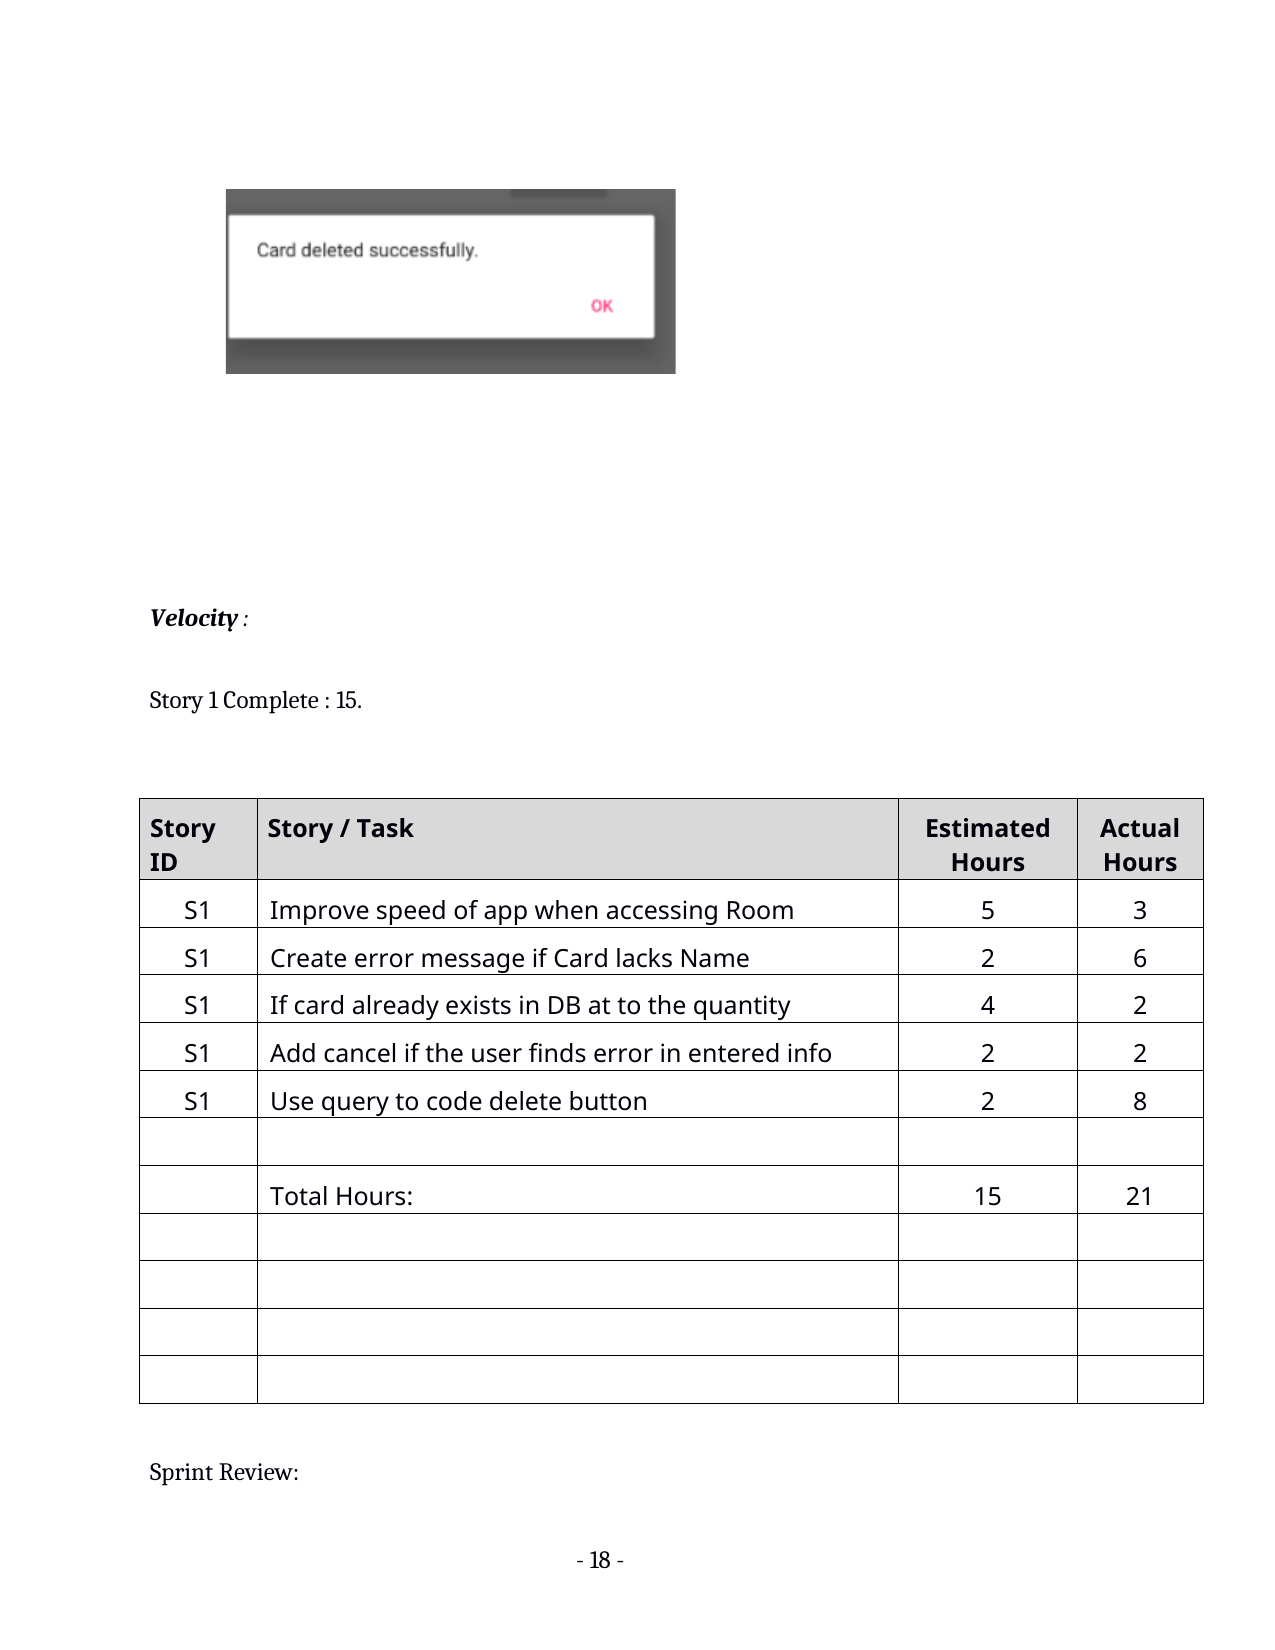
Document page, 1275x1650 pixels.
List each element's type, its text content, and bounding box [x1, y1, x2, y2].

table_cell [1078, 1261, 1203, 1308]
table_cell S1 [140, 1071, 257, 1117]
table_cell [140, 1118, 257, 1165]
table_cell [258, 1214, 898, 1260]
table_cell [899, 1261, 1077, 1308]
table_cell [899, 1309, 1077, 1355]
table_cell [1078, 1356, 1203, 1403]
table_cell [140, 1166, 257, 1212]
text Story 1 Complete : 15. [150, 686, 1125, 715]
text Sprint Review: [150, 1458, 1125, 1486]
table_cell [1078, 1118, 1203, 1165]
table_header Estimated Hours [899, 799, 1077, 879]
table_cell 3 [1078, 880, 1203, 927]
table_cell Use query to code delete button [258, 1071, 898, 1117]
table_cell [258, 1356, 898, 1403]
table_cell [899, 1214, 1077, 1260]
table_cell [1078, 1214, 1203, 1260]
table_cell [140, 1309, 257, 1355]
table_cell 2 [1078, 975, 1203, 1022]
table_cell 2 [899, 928, 1077, 974]
table_cell 8 [1078, 1071, 1203, 1117]
table_cell 5 [899, 880, 1077, 927]
table_header Actual Hours [1078, 799, 1203, 879]
table_cell [258, 1118, 898, 1165]
table_cell If card already exists in DB at to the quantity [258, 975, 898, 1022]
table_cell 2 [1078, 1023, 1203, 1069]
table_cell 4 [899, 975, 1077, 1022]
table_cell [899, 1356, 1077, 1403]
table_cell [140, 1356, 257, 1403]
table_header Story ID [140, 799, 257, 879]
table_cell [1078, 1309, 1203, 1355]
table_cell 15 [899, 1166, 1077, 1212]
picture [225, 189, 676, 374]
table_cell [140, 1261, 257, 1308]
table_cell 21 [1078, 1166, 1203, 1212]
table_cell 2 [899, 1071, 1077, 1117]
table_cell 2 [899, 1023, 1077, 1069]
table_cell Total Hours: [258, 1166, 898, 1212]
table_cell [258, 1309, 898, 1355]
table_cell S1 [140, 880, 257, 927]
table_header Story / Task [258, 799, 898, 879]
table_cell S1 [140, 1023, 257, 1069]
table_cell Improve speed of app when accessing Room [258, 880, 898, 927]
table_cell S1 [140, 975, 257, 1022]
text Velocity : [150, 604, 1125, 632]
table_cell [258, 1261, 898, 1308]
table_cell Add cancel if the user finds error in entered info [258, 1023, 898, 1069]
table_cell [140, 1214, 257, 1260]
table_cell Create error message if Card lacks Name [258, 928, 898, 974]
table_cell S1 [140, 928, 257, 974]
table_cell 6 [1078, 928, 1203, 974]
table_cell [899, 1118, 1077, 1165]
